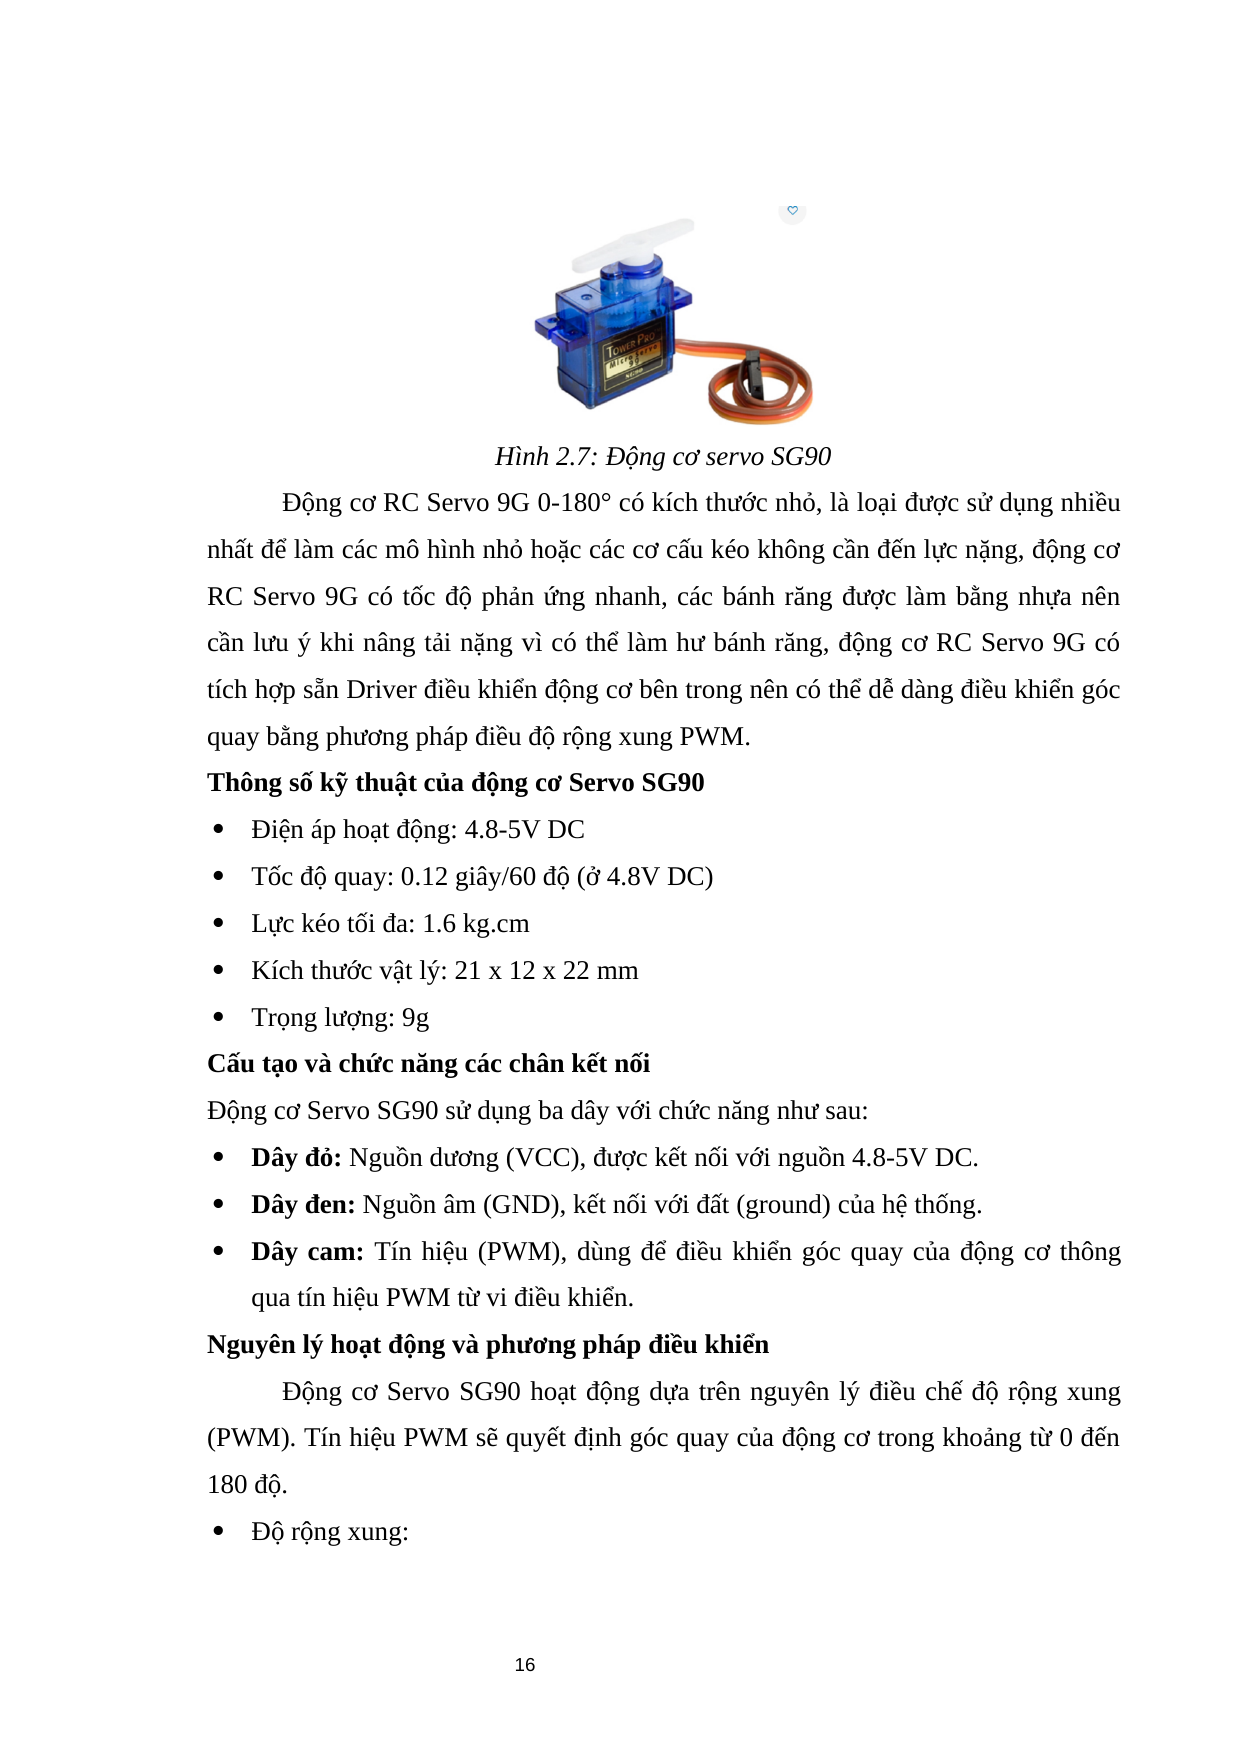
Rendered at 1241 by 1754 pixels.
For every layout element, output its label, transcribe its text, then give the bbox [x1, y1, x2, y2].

list Tốc độ quay: 0.12 giây/60 độ (ở 4.8V DC) [214, 860, 1122, 891]
text Thông số kỹ thuật của động cơ Servo SG90 [207, 767, 1122, 798]
list Điện áp hoạt động: 4.8-5V DC [214, 813, 1122, 844]
text Cấu tạo và chức năng các chân kết nối [207, 1048, 1122, 1079]
list Trọng lượng: 9g [214, 1001, 1122, 1032]
picture [514, 206, 815, 427]
text Động cơ RC Servo 9G 0-180° có kích thước nhỏ, là loại được sử dụng nhiều nhất để làm các mô hình nhỏ hoặc các cơ cấu kéo không cần đến lực nặng, động cơ RC Servo 9G có tốc độ phản ứng nhanh, các bánh răng được làm bằng nhựa nên cần lưu ý khi nâng tải nặng vì có thể làm hư bánh răng, động cơ RC Servo 9G có tích hợp sẵn Driver điều khiển động cơ bên trong nên có thể dễ dàng điều khiển góc quay bằng phương pháp điều độ rộng xung PWM. [207, 487, 1122, 751]
text Nguyên lý hoạt động và phương pháp điều khiển [207, 1328, 1122, 1359]
list Dây đen: Nguồn âm (GND), kết nối với đất (ground) của hệ thống. [214, 1188, 1122, 1219]
text Động cơ Servo SG90 hoạt động dựa trên nguyên lý điều chế độ rộng xung (PWM). Tín hiệu PWM sẽ quyết định góc quay của động cơ trong khoảng từ 0 đến 180 độ. [207, 1375, 1122, 1499]
list Lực kéo tối đa: 1.6 kg.cm [214, 907, 1122, 938]
list Dây cam: Tín hiệu (PWM), dùng để điều khiển góc quay của động cơ thông qua tín hiệu PWM từ vi điều khiển. [214, 1235, 1122, 1313]
list Độ rộng xung: [214, 1515, 1122, 1546]
text Động cơ Servo SG90 sử dụng ba dây với chức năng như sau: [207, 1094, 1122, 1125]
list Dây đỏ: Nguồn dương (VCC), được kết nối với nguồn 4.8-5V DC. [214, 1141, 1122, 1172]
text Hình 2.7: Động cơ servo SG90 [207, 440, 1122, 471]
list Kích thước vật lý: 21 x 12 x 22 mm [214, 954, 1122, 985]
